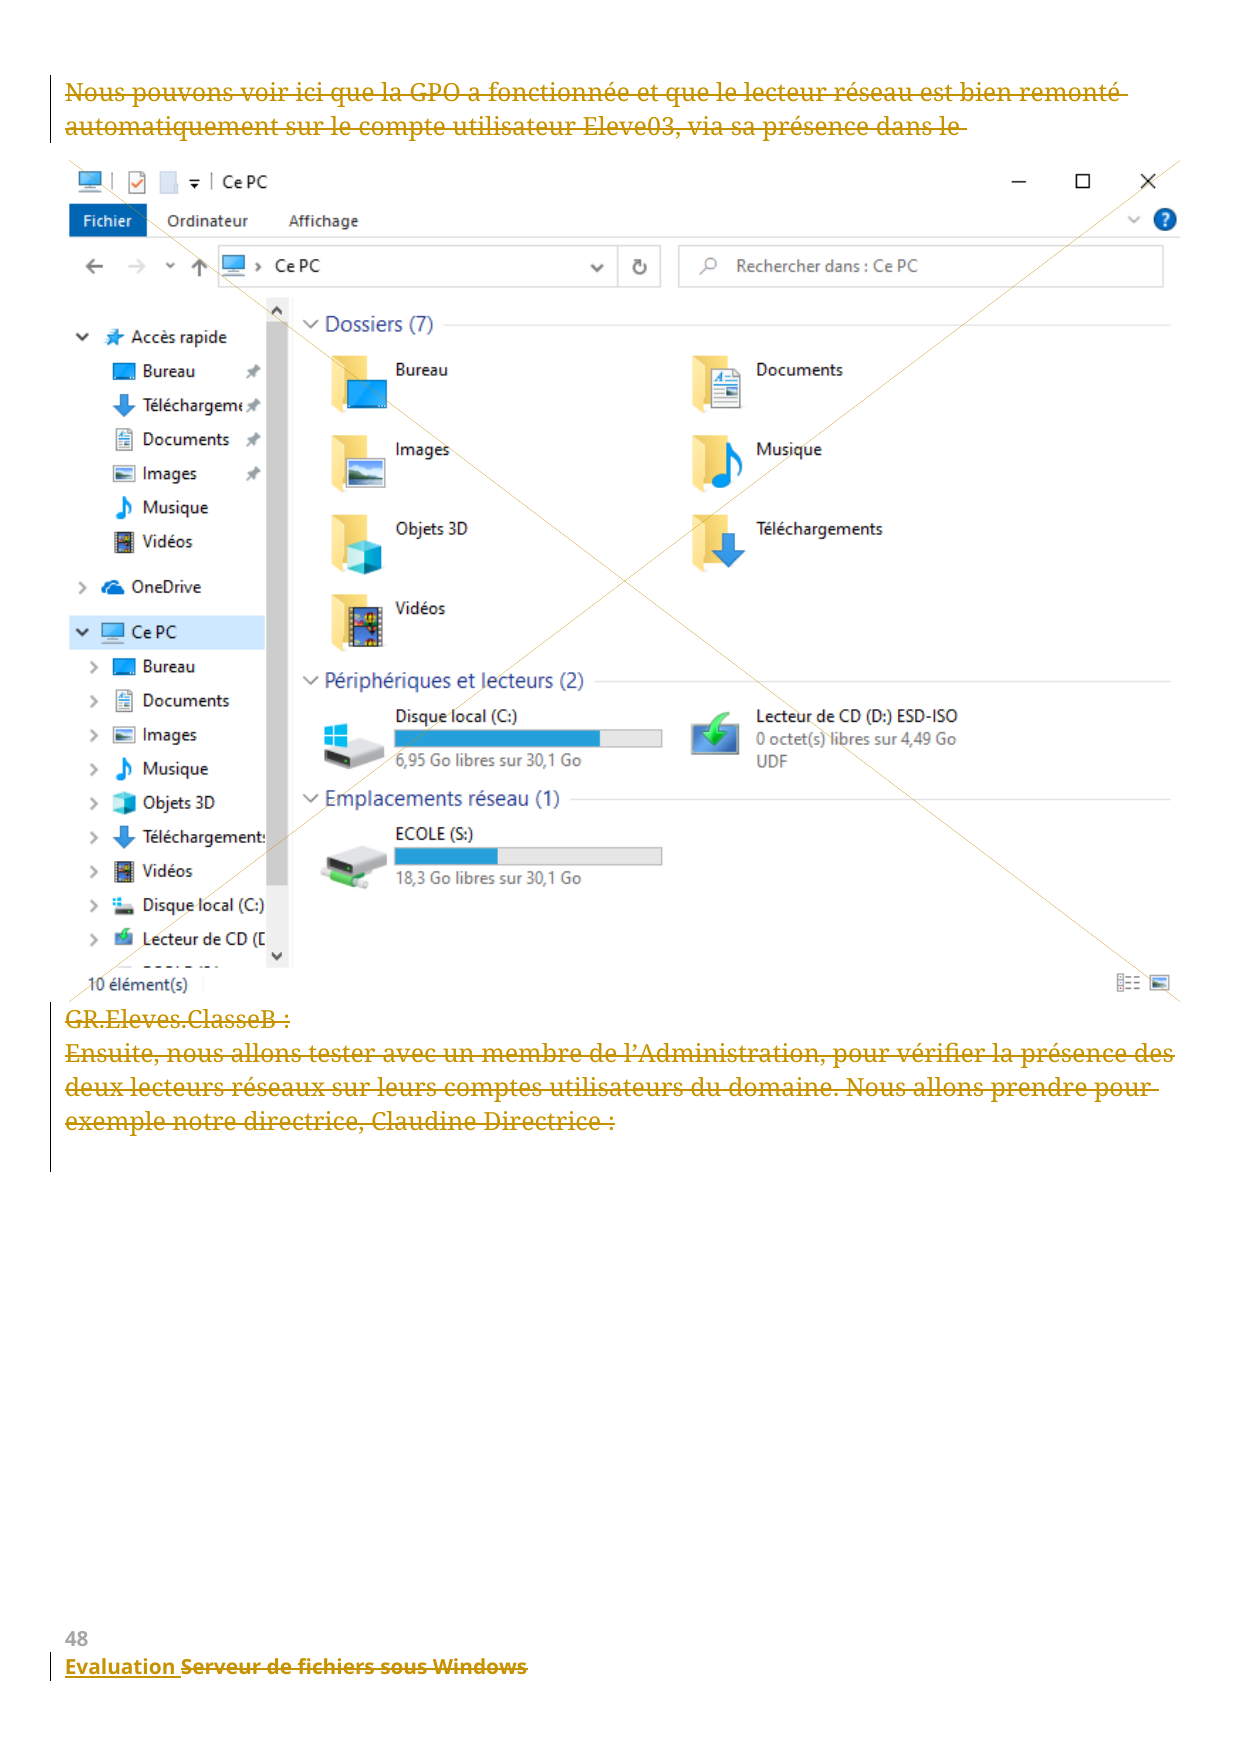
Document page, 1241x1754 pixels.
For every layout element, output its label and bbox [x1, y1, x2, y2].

picture [69, 161, 623, 1000]
picture [627, 161, 1181, 1001]
picture [71, 160, 1179, 580]
picture [71, 582, 1179, 1002]
